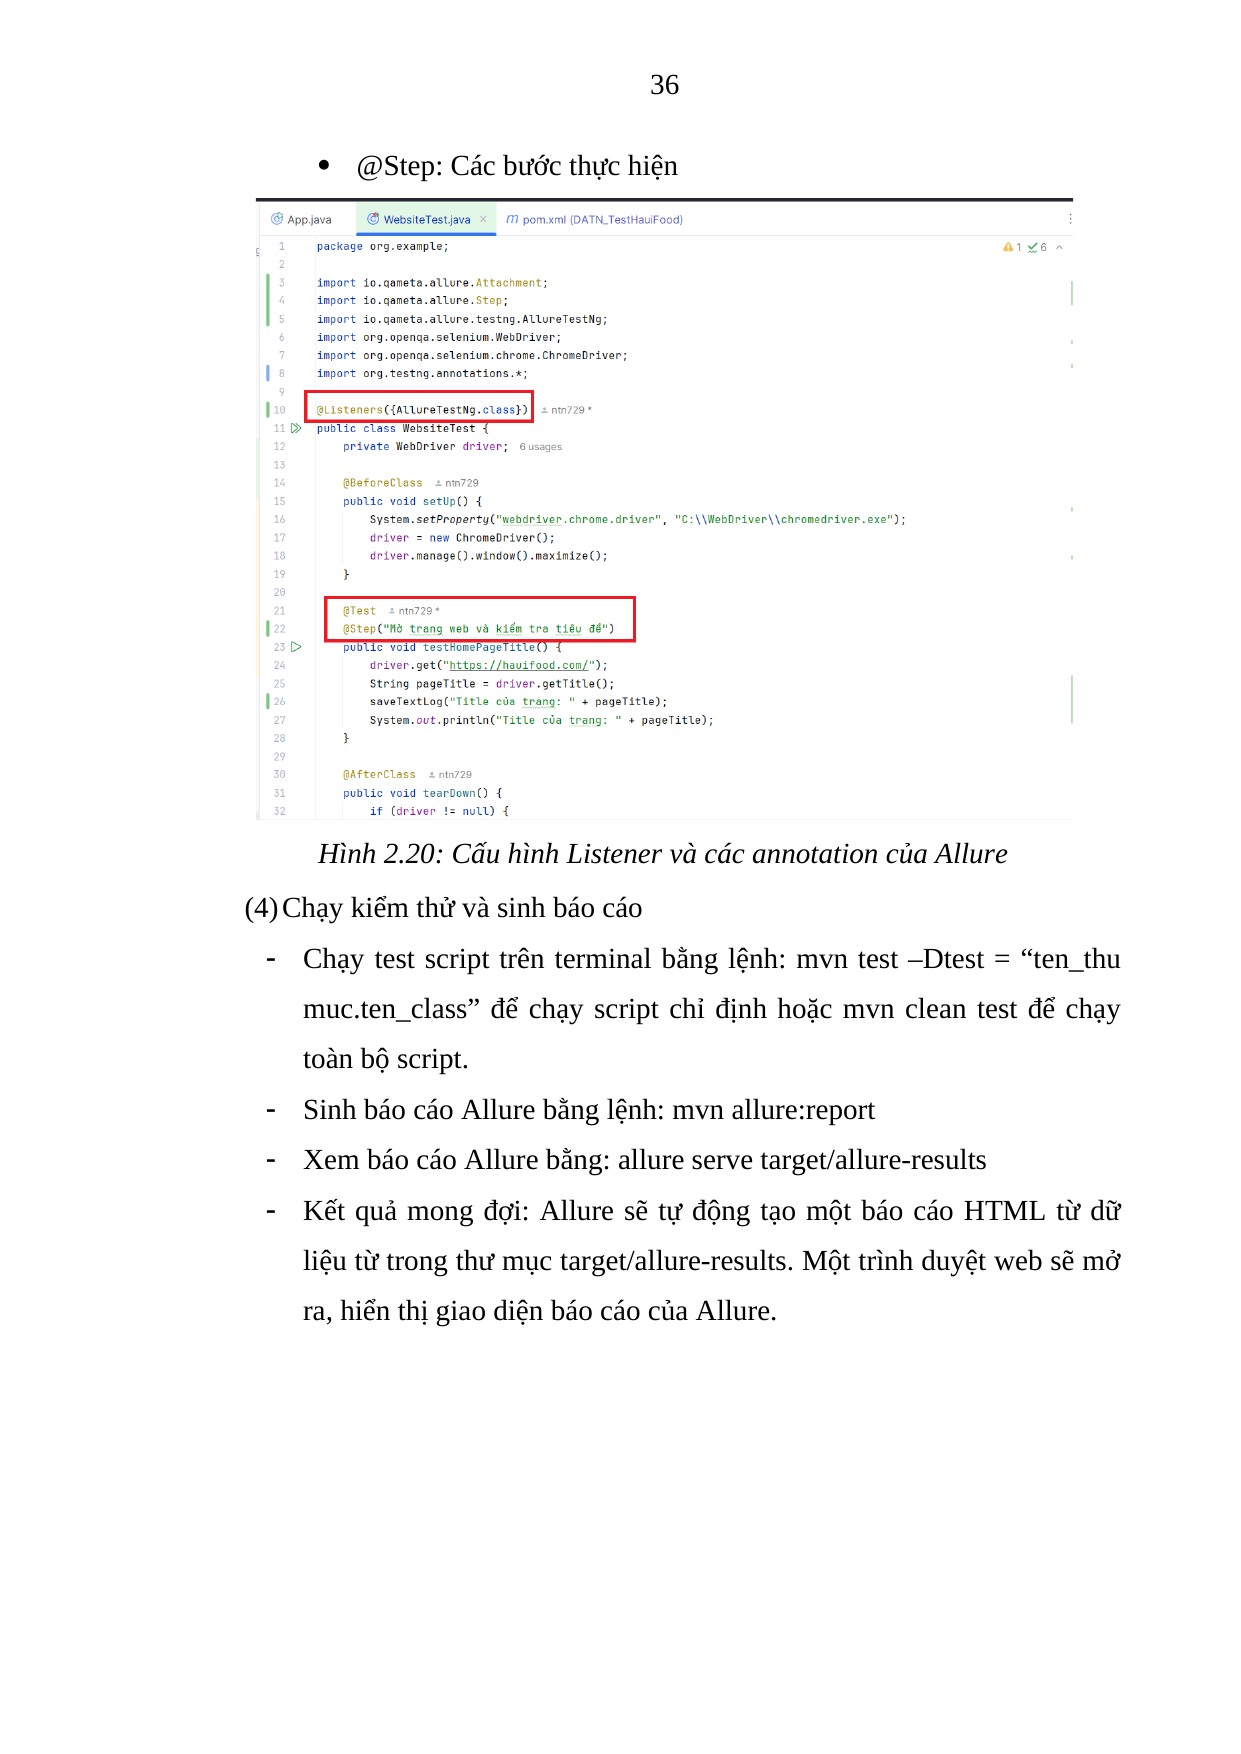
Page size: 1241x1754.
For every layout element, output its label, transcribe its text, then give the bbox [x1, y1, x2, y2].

picture [255, 198, 1074, 820]
list @Step: Các bước thực hiện [319, 148, 1122, 181]
list Sinh báo cáo Allure bằng lệnh: mvn allure:report [266, 1092, 1122, 1126]
list Chạy test script trên terminal bằng lệnh: mvn test –Dtest = “ten_thu muc.ten_class” để chạy script chỉ định hoặc mvn clean test để chạy toàn bộ script. [266, 941, 1122, 1075]
list Xem báo cáo Allure bằng: allure serve target/allure-results [266, 1142, 1122, 1176]
list Chạy kiểm thử và sinh báo cáo [244, 891, 1122, 924]
list Kết quả mong đợi: Allure sẽ tự động tạo một báo cáo HTML từ dữ liệu từ trong thư mục target/allure-results. Một trình duyệt web sẽ mở ra, hiển thị giao diện báo cáo của Allure. [266, 1193, 1122, 1327]
